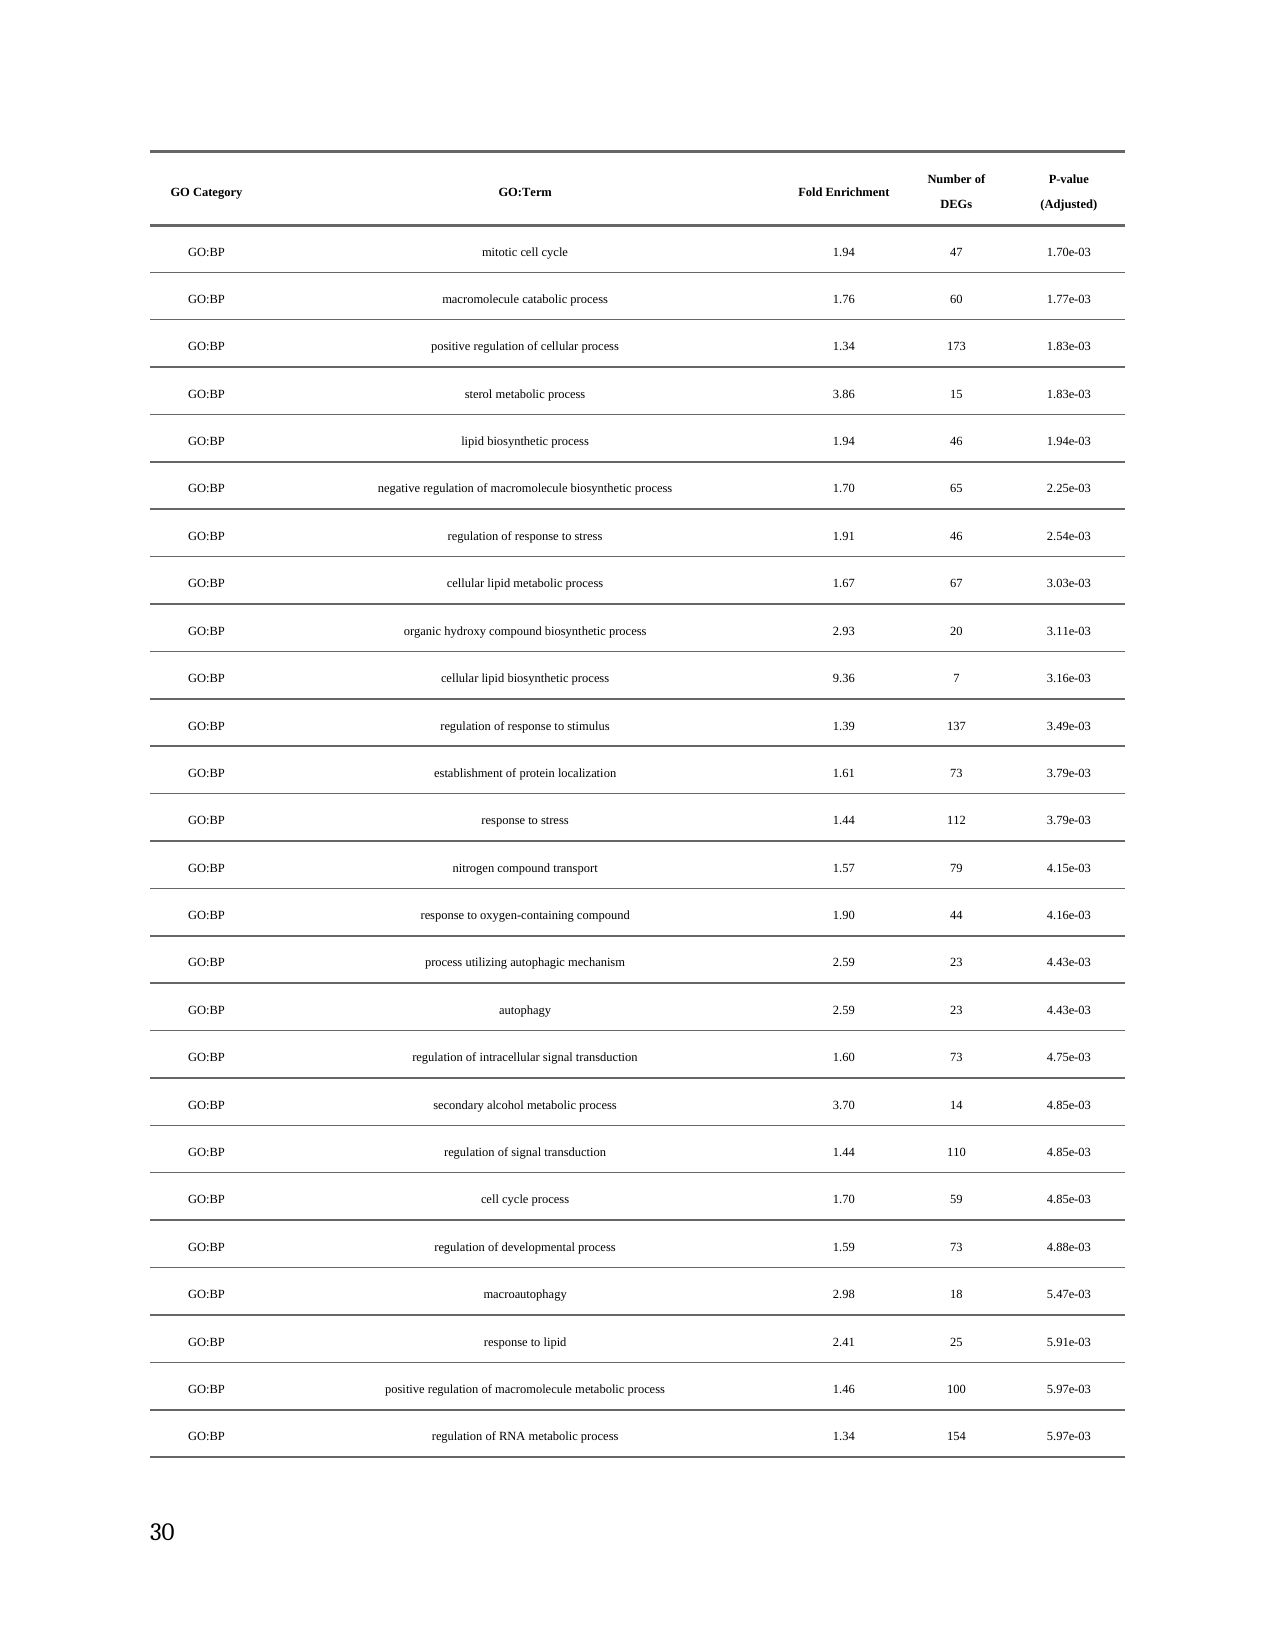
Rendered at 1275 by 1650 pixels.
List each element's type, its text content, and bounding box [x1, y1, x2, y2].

table_cell GO:BP [150, 557, 262, 603]
table_cell 3.11e-03 [1013, 605, 1125, 651]
table_cell 3.16e-03 [1013, 652, 1125, 698]
table_cell 4.85e-03 [1013, 1126, 1125, 1172]
table_cell response to stress [263, 794, 787, 840]
table_cell GO:BP [150, 463, 262, 508]
table_cell mitotic cell cycle [263, 227, 787, 271]
table_cell autophagy [263, 984, 787, 1030]
table_cell GO:BP [150, 937, 262, 982]
table_cell GO:BP [150, 510, 262, 556]
table_cell 20 [900, 605, 1012, 651]
table_cell 2.25e-03 [1013, 463, 1125, 508]
table_cell GO:BP [150, 320, 262, 366]
table_header GO:Term [263, 153, 787, 224]
table_cell 1.44 [788, 794, 900, 840]
table_cell 100 [900, 1363, 1012, 1409]
table_cell regulation of signal transduction [263, 1126, 787, 1172]
table_cell 59 [900, 1173, 1012, 1219]
table_cell regulation of RNA metabolic process [263, 1411, 787, 1456]
table_cell 110 [900, 1126, 1012, 1172]
table_header Fold Enrichment [788, 153, 900, 224]
table_cell 25 [900, 1316, 1012, 1361]
table_cell 1.83e-03 [1013, 368, 1125, 413]
table_cell 1.76 [788, 273, 900, 319]
table_cell 73 [900, 1031, 1012, 1077]
table_cell 1.57 [788, 842, 900, 887]
table_cell regulation of response to stress [263, 510, 787, 556]
table_cell GO:BP [150, 984, 262, 1030]
table_cell 1.94 [788, 227, 900, 271]
table_cell 4.85e-03 [1013, 1079, 1125, 1124]
table_cell 4.16e-03 [1013, 889, 1125, 935]
table_cell 3.86 [788, 368, 900, 413]
table_cell establishment of protein localization [263, 747, 787, 793]
table_cell 1.90 [788, 889, 900, 935]
table_cell GO:BP [150, 1221, 262, 1267]
table_cell negative regulation of macromolecule biosynthetic process [263, 463, 787, 508]
table_cell 5.97e-03 [1013, 1363, 1125, 1409]
table_cell 73 [900, 747, 1012, 793]
table_cell positive regulation of cellular process [263, 320, 787, 366]
table_cell lipid biosynthetic process [263, 415, 787, 461]
table_cell 1.44 [788, 1126, 900, 1172]
table_cell 5.47e-03 [1013, 1268, 1125, 1314]
table_cell 1.70e-03 [1013, 227, 1125, 271]
table_cell GO:BP [150, 794, 262, 840]
table_cell nitrogen compound transport [263, 842, 787, 887]
table_cell GO:BP [150, 1316, 262, 1361]
table_cell 3.49e-03 [1013, 700, 1125, 745]
table_cell sterol metabolic process [263, 368, 787, 413]
table_cell 1.70 [788, 463, 900, 508]
table_cell 79 [900, 842, 1012, 887]
table_cell GO:BP [150, 1363, 262, 1409]
table_cell 1.59 [788, 1221, 900, 1267]
table_cell GO:BP [150, 842, 262, 887]
table_cell GO:BP [150, 1031, 262, 1077]
table_cell 1.46 [788, 1363, 900, 1409]
table_cell 7 [900, 652, 1012, 698]
table_cell 23 [900, 937, 1012, 982]
table_header P-value (Adjusted) [1013, 153, 1125, 224]
table_cell 18 [900, 1268, 1012, 1314]
table_cell 3.03e-03 [1013, 557, 1125, 603]
table_cell 4.43e-03 [1013, 984, 1125, 1030]
table_cell 1.34 [788, 1411, 900, 1456]
table_cell 2.41 [788, 1316, 900, 1361]
table_cell 65 [900, 463, 1012, 508]
table_cell 5.91e-03 [1013, 1316, 1125, 1361]
table_cell regulation of response to stimulus [263, 700, 787, 745]
table_cell 4.75e-03 [1013, 1031, 1125, 1077]
table_cell GO:BP [150, 1173, 262, 1219]
table_cell GO:BP [150, 368, 262, 413]
table_cell 1.94e-03 [1013, 415, 1125, 461]
table_cell 4.88e-03 [1013, 1221, 1125, 1267]
table_cell 4.15e-03 [1013, 842, 1125, 887]
table_cell 2.54e-03 [1013, 510, 1125, 556]
table_cell 154 [900, 1411, 1012, 1456]
table_cell 60 [900, 273, 1012, 319]
table_cell cellular lipid biosynthetic process [263, 652, 787, 698]
table_cell 47 [900, 227, 1012, 271]
table_cell secondary alcohol metabolic process [263, 1079, 787, 1124]
table_cell 1.34 [788, 320, 900, 366]
table_cell macroautophagy [263, 1268, 787, 1314]
table_cell 3.79e-03 [1013, 794, 1125, 840]
table_cell GO:BP [150, 1126, 262, 1172]
table_cell 15 [900, 368, 1012, 413]
table_cell 5.97e-03 [1013, 1411, 1125, 1456]
table_cell 2.59 [788, 937, 900, 982]
table_cell GO:BP [150, 747, 262, 793]
table_cell 46 [900, 415, 1012, 461]
table_cell GO:BP [150, 227, 262, 271]
table_cell process utilizing autophagic mechanism [263, 937, 787, 982]
table_cell 1.67 [788, 557, 900, 603]
table_cell 2.98 [788, 1268, 900, 1314]
table_cell 1.39 [788, 700, 900, 745]
table_header Number of DEGs [900, 153, 1012, 224]
table_cell GO:BP [150, 1268, 262, 1314]
table_cell response to lipid [263, 1316, 787, 1361]
table_cell GO:BP [150, 273, 262, 319]
table_cell 4.85e-03 [1013, 1173, 1125, 1219]
table_cell 112 [900, 794, 1012, 840]
table_cell 4.43e-03 [1013, 937, 1125, 982]
table_cell regulation of developmental process [263, 1221, 787, 1267]
table_cell macromolecule catabolic process [263, 273, 787, 319]
table_cell response to oxygen-containing compound [263, 889, 787, 935]
table_cell GO:BP [150, 652, 262, 698]
table_cell 1.91 [788, 510, 900, 556]
table_cell cellular lipid metabolic process [263, 557, 787, 603]
table_cell 1.83e-03 [1013, 320, 1125, 366]
table_cell 137 [900, 700, 1012, 745]
table_cell organic hydroxy compound biosynthetic process [263, 605, 787, 651]
table_cell GO:BP [150, 605, 262, 651]
table_cell GO:BP [150, 1411, 262, 1456]
table_cell positive regulation of macromolecule metabolic process [263, 1363, 787, 1409]
table_cell 173 [900, 320, 1012, 366]
table_cell 2.59 [788, 984, 900, 1030]
table_cell 23 [900, 984, 1012, 1030]
table_cell 46 [900, 510, 1012, 556]
table_cell GO:BP [150, 415, 262, 461]
table_cell 14 [900, 1079, 1012, 1124]
table_cell 1.70 [788, 1173, 900, 1219]
table_cell GO:BP [150, 1079, 262, 1124]
table_cell regulation of intracellular signal transduction [263, 1031, 787, 1077]
table_cell 3.70 [788, 1079, 900, 1124]
table_cell 2.93 [788, 605, 900, 651]
table_cell 3.79e-03 [1013, 747, 1125, 793]
table_header GO Category [150, 153, 262, 224]
table_cell 73 [900, 1221, 1012, 1267]
table_cell GO:BP [150, 889, 262, 935]
table_cell 44 [900, 889, 1012, 935]
table_cell 1.94 [788, 415, 900, 461]
table_cell cell cycle process [263, 1173, 787, 1219]
table_cell 67 [900, 557, 1012, 603]
table_cell GO:BP [150, 700, 262, 745]
table_cell 1.77e-03 [1013, 273, 1125, 319]
table_cell 1.60 [788, 1031, 900, 1077]
table_cell 1.61 [788, 747, 900, 793]
table_cell 9.36 [788, 652, 900, 698]
